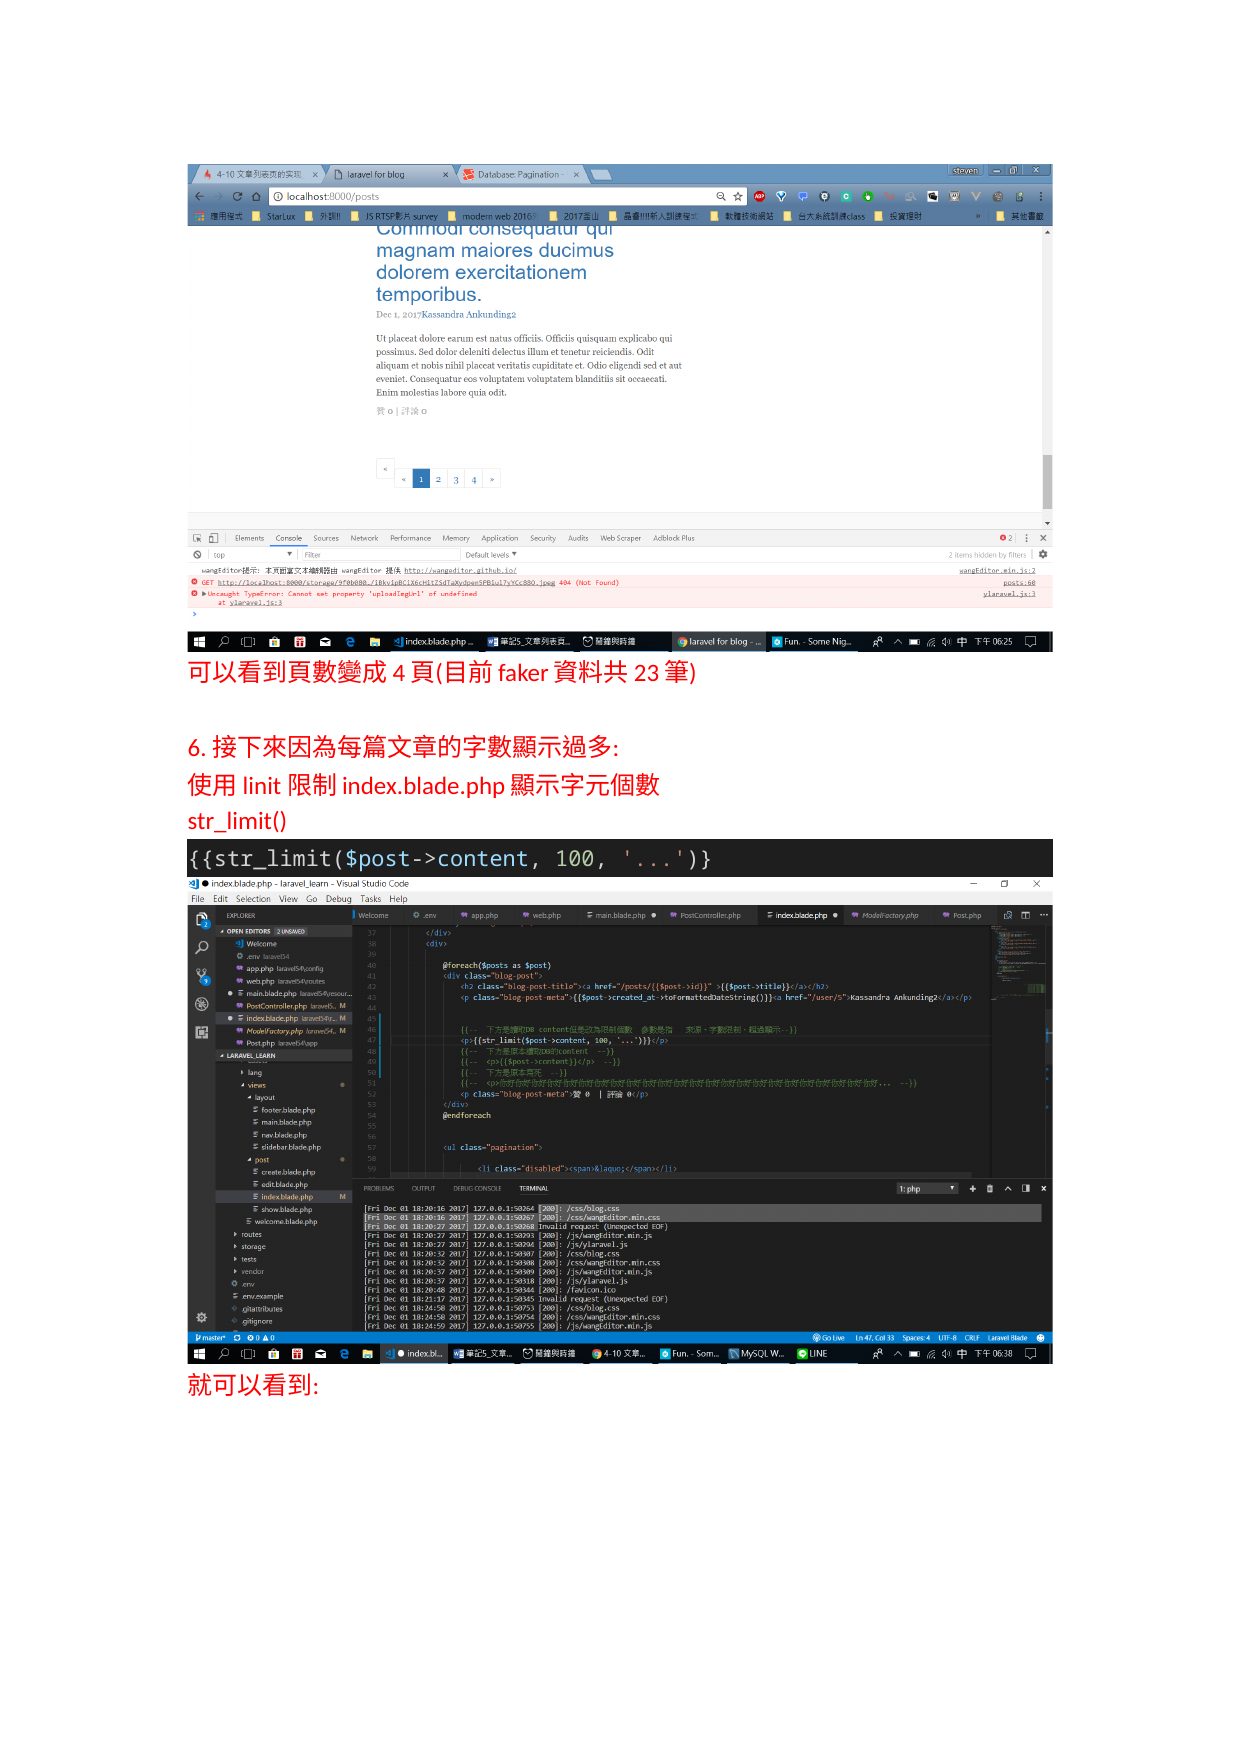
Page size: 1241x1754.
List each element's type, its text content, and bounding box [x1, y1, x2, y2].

text {{str_limit($post->content, 100, '...')} [187, 839, 1053, 877]
text 就可以看到: [187, 1364, 1053, 1402]
text 使用linit 限制index.blade.php顯示字元個數 [187, 764, 1053, 802]
text str_limit() [187, 802, 1053, 839]
picture [187, 164, 1053, 652]
text 6. 接下來因為每篇文章的字數顯示過多: [187, 727, 1053, 764]
text 可以看到頁數變成4頁(目前faker資料共23筆) [187, 652, 1053, 689]
picture [187, 877, 1053, 1364]
